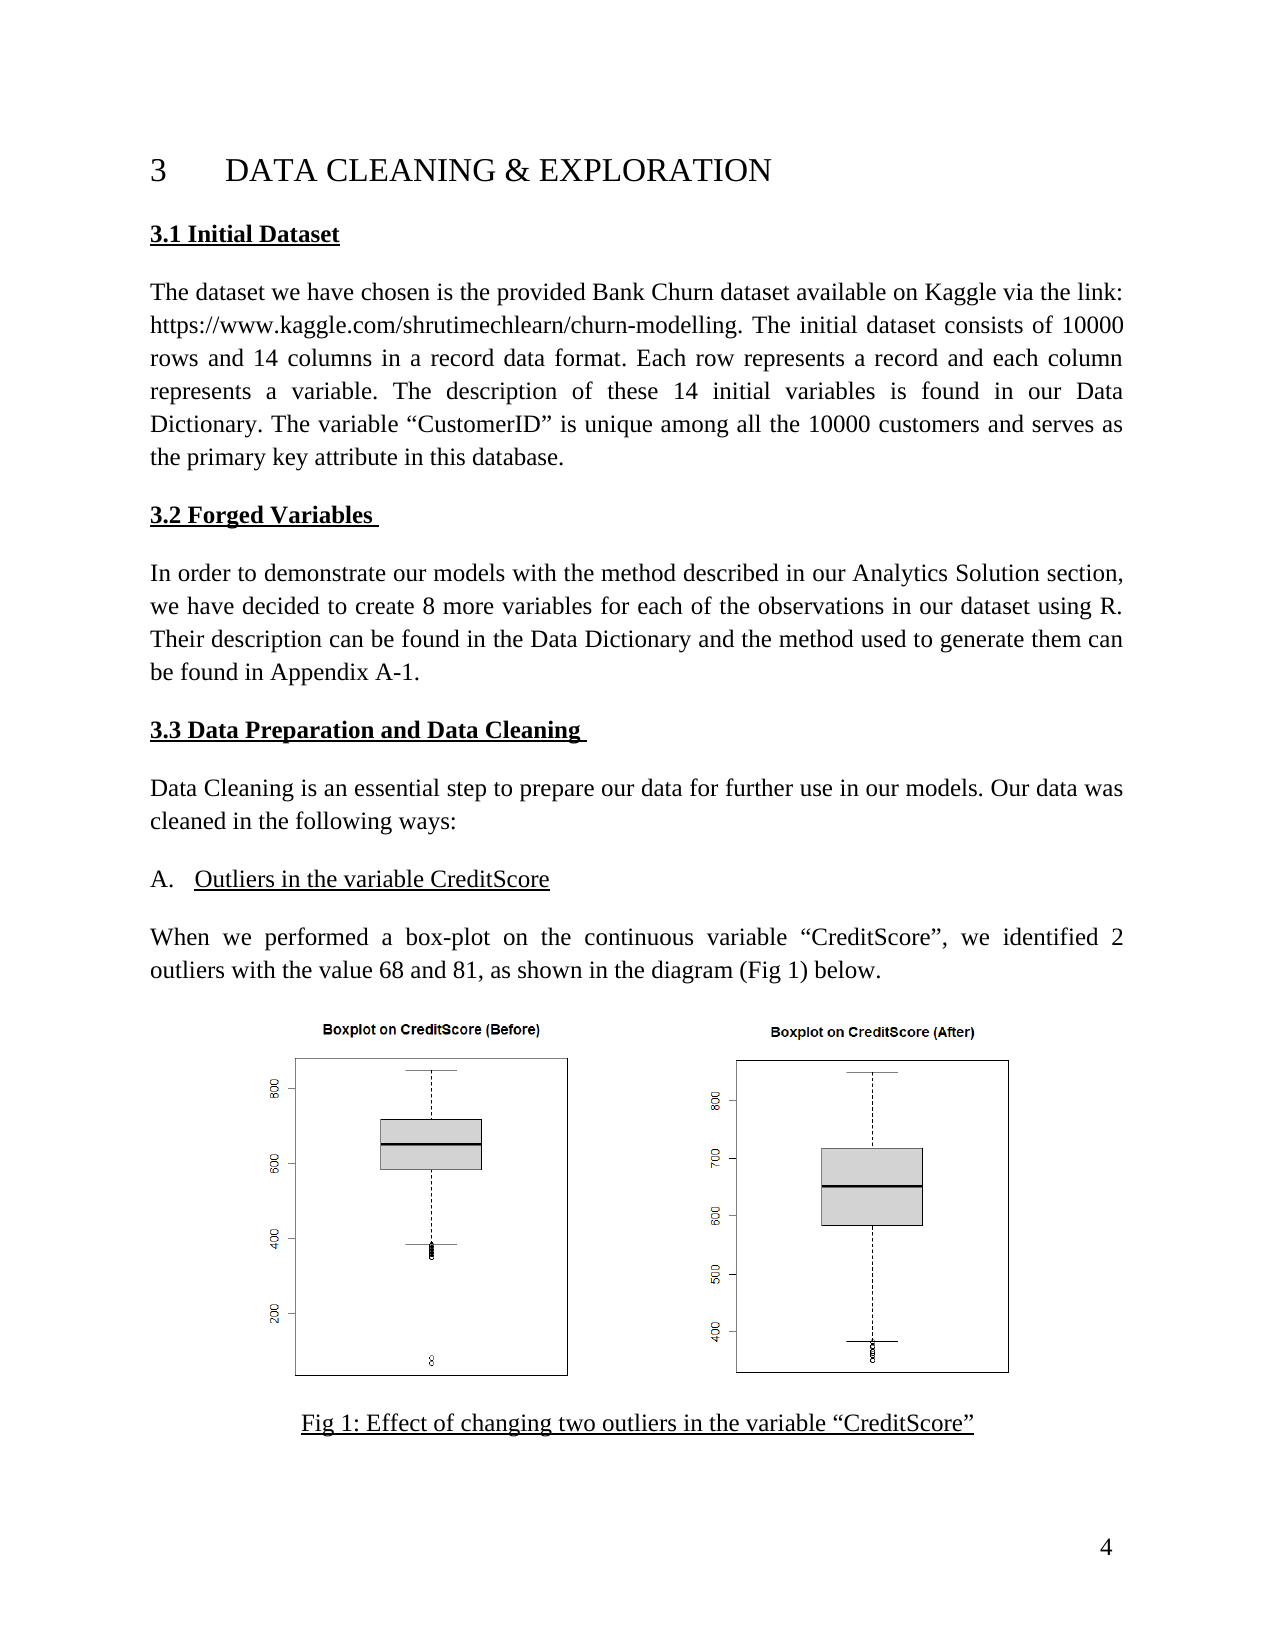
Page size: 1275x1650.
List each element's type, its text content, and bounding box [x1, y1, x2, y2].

text The dataset we have chosen is the provided Bank Churn dataset available on Kaggle via the link: https://www.kaggle.com/shrutimechlearn/churn-modelling. The initial dataset consists of 10000 rows and 14 columns in a record data format. Each row represents a record and each column represents a variable. The description of these 14 initial variables is found in our Data Dictionary. The variable “CustomerID” is unique among all the 10000 customers and serves as the primary key attribute in this database. [150, 277, 1125, 471]
picture [237, 1013, 597, 1379]
text 3.2 Forged Variables [150, 500, 1125, 529]
picture [678, 1021, 1038, 1379]
subtitle 3 DATA CLEANING & EXPLORATION [150, 150, 1125, 188]
list Outliers in the variable CreditScore [150, 864, 1125, 893]
text When we performed a box-plot on the continuous variable “CreditScore”, we identified 2 outliers with the value 68 and 81, as shown in the diagram (Fig 1) below. [150, 922, 1125, 984]
text Data Cleaning is an essential step to prepare our data for further use in our models. Our data was cleaned in the following ways: [150, 773, 1125, 835]
text 3.1 Initial Dataset [150, 219, 1125, 248]
text 3.3 Data Preparation and Data Cleaning [150, 715, 1125, 744]
text Fig 1: Effect of changing two outliers in the variable “CreditScore” [150, 1408, 1125, 1437]
text In order to demonstrate our models with the method described in our Analytics Solution section, we have decided to create 8 more variables for each of the observations in our dataset using R. Their description can be found in the Data Dictionary and the method used to generate them can be found in Appendix A-1. [150, 558, 1125, 686]
